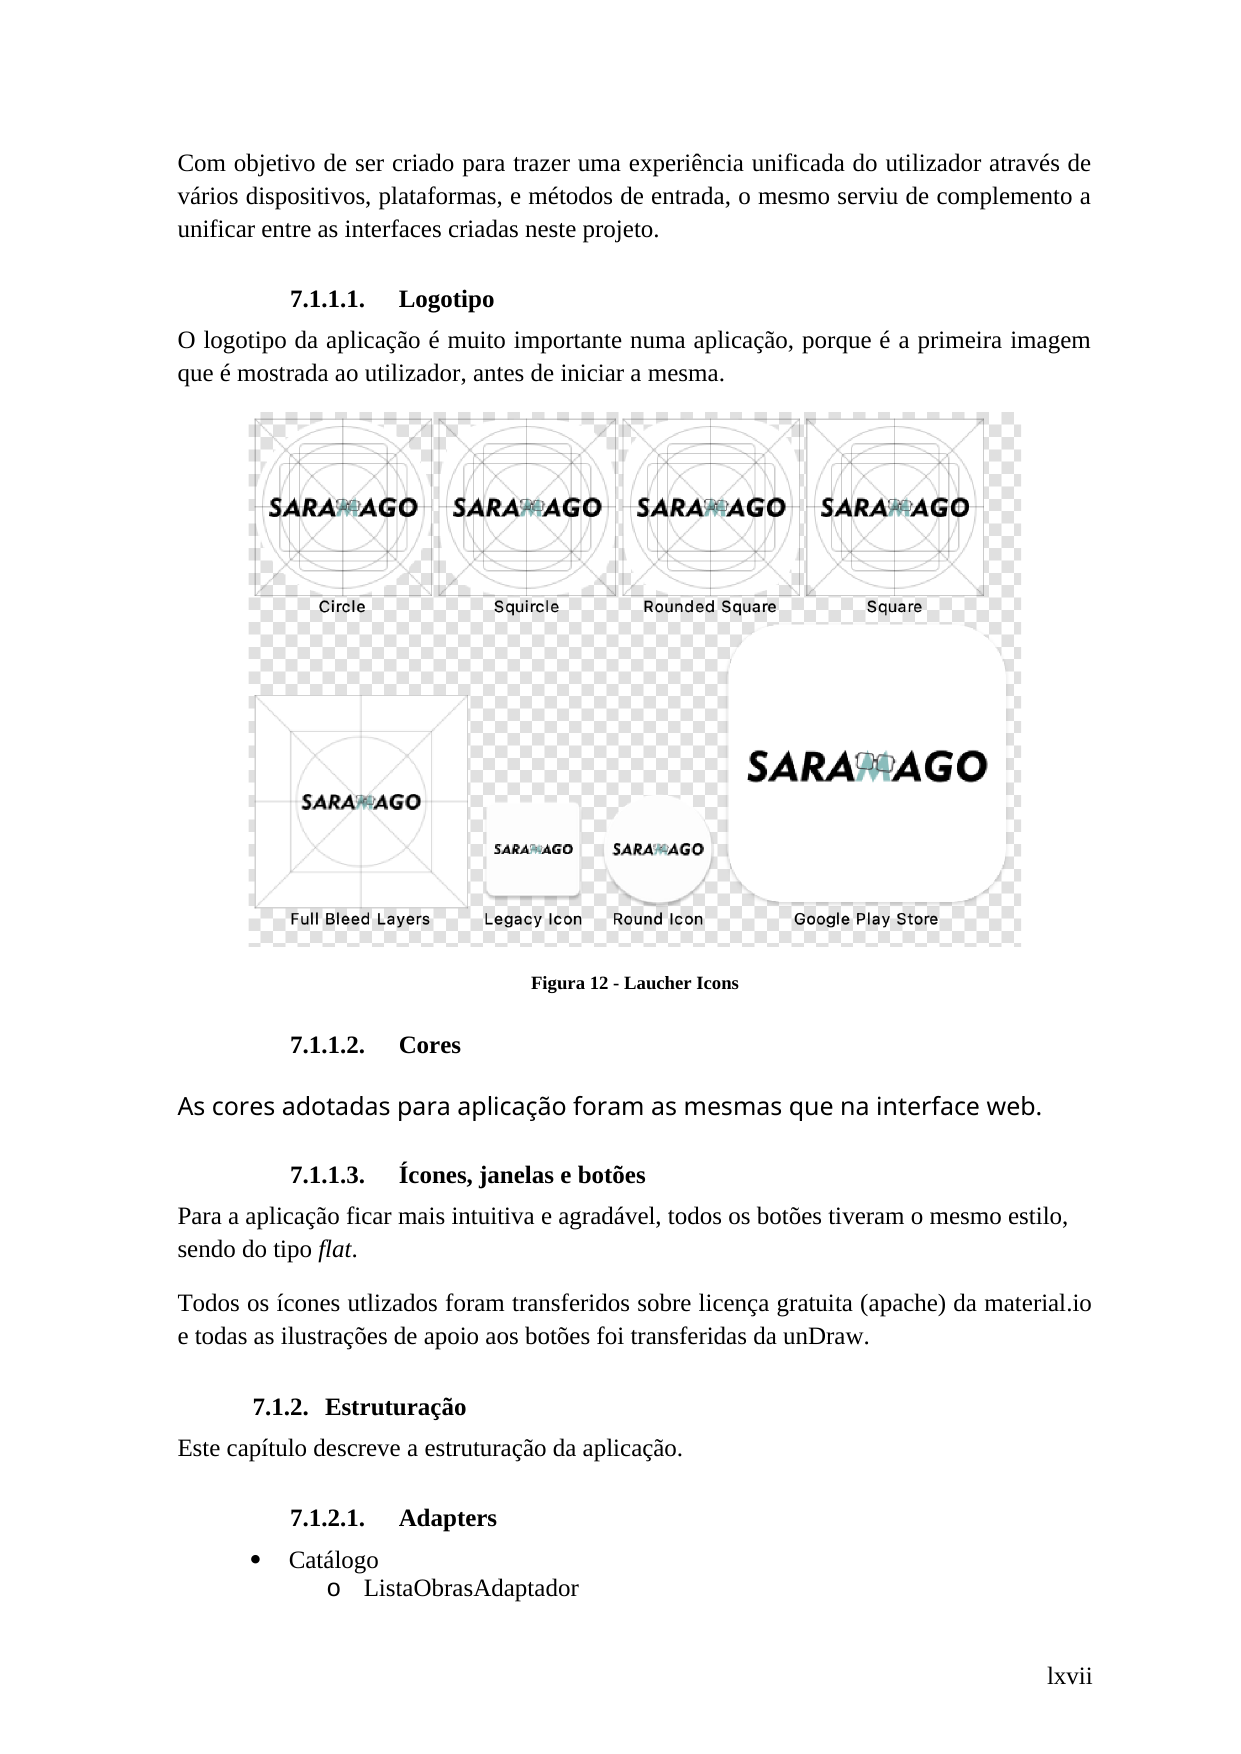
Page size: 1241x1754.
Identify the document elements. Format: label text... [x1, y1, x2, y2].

text Todos os ícones utlizados foram transferidos sobre licença gratuita (apache) da material.io e todas as ilustrações de apoio aos botões foi transferidas da unDraw. [177, 1288, 1092, 1350]
text O logotipo da aplicação é muito importante numa aplicação, porque é a primeira imagem que é mostrada ao utilizador, antes de iniciar a mesma. [177, 326, 1092, 387]
subtitle Estruturação [252, 1392, 1092, 1421]
text Com objetivo de ser criado para trazer uma experiência unificada do utilizador através de vários dispositivos, plataformas, e métodos de entrada, o mesmo serviu de complemento a unificar entre as interfaces criadas neste projeto. [177, 148, 1092, 242]
subtitle Cores [290, 1031, 1092, 1059]
list Catálogo [251, 1545, 1092, 1573]
subtitle Adapters [290, 1503, 1092, 1532]
text Para a aplicação ficar mais intuitiva e agradável, todos os botões tiveram o mesmo estilo, sendo do tipo flat. [177, 1201, 1092, 1263]
text Este capítulo descreve a estruturação da aplicação. [177, 1433, 1092, 1462]
list ListaObrasAdaptador [326, 1573, 1092, 1604]
subtitle Logotipo [290, 284, 1092, 313]
text As cores adotadas para aplicação foram as mesmas que na interface web. [177, 1088, 1092, 1123]
text Figura 12 - Laucher Icons [177, 972, 1092, 993]
subtitle Ícones, janelas e botões [290, 1160, 1092, 1189]
picture [248, 412, 1022, 947]
